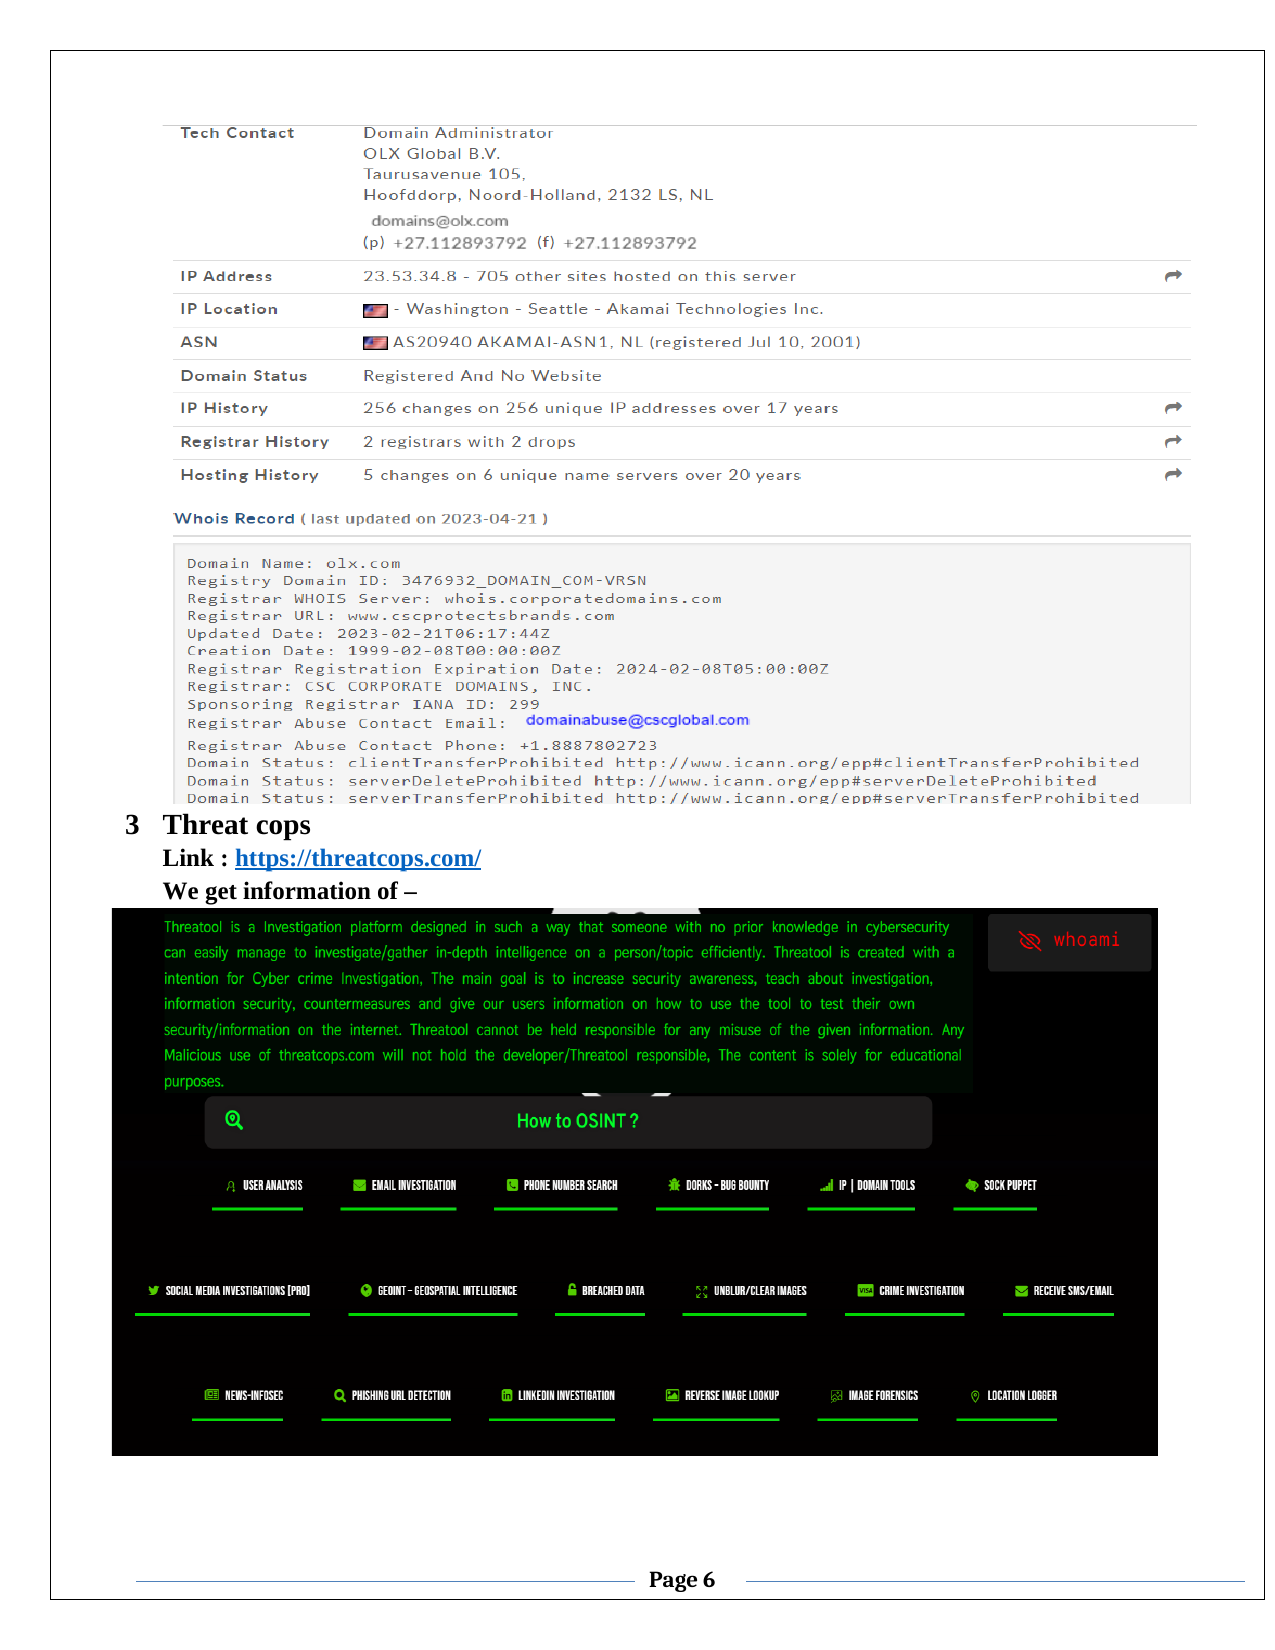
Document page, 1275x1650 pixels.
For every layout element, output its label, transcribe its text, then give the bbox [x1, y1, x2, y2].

picture [111, 908, 1157, 1456]
list Link : https://threatcops.com/ [162, 843, 1264, 872]
picture [162, 122, 1197, 804]
subtitle Threat cops [125, 807, 1264, 841]
list We get information of – [162, 876, 1264, 905]
